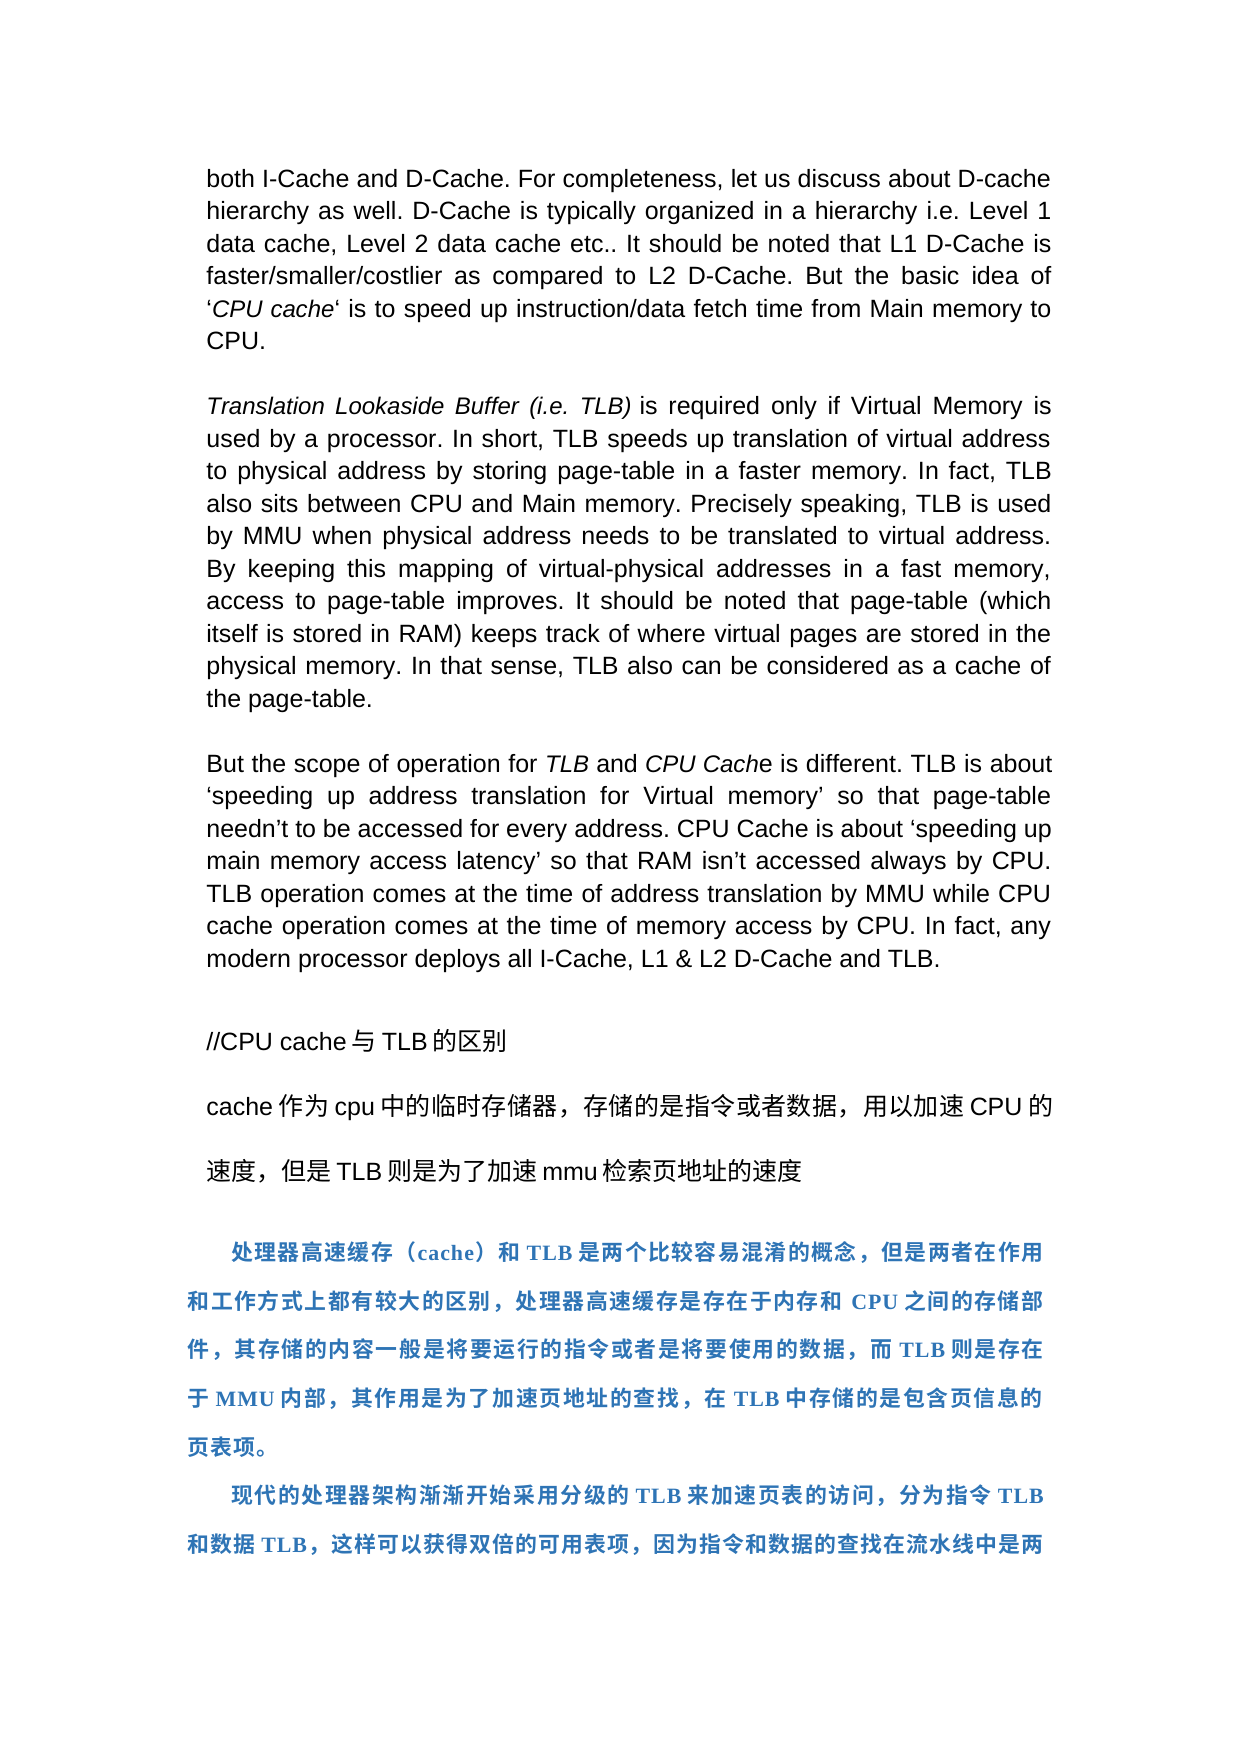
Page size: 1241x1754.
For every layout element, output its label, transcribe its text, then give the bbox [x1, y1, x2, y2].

text cache作为cpu中的临时存储器，存储的是指令或者数据，用以加速CPU的速度，但是TLB则是为了加速mmu检索页地址的速度 [206, 1072, 1053, 1202]
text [187, 1478, 1043, 1559]
text 处理器高速缓存（cache）和TLB是两个比较容易混淆的概念，但是两者在作用和工作方式上都有较大的区别，处理器高速缓存是存在于内存和CPU之间的存储部件，其存储的内容一般是将要运行的指令或者是将要使用的数据，而TLB则是存在于MMU内部，其作用是为了加速页地址的查找，在TLB中存储的是包含页信息的页表项。 [187, 1234, 1043, 1462]
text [206, 162, 1053, 357]
text But the scope of operation for TLB and CPU Cache is different. TLB is about ‘speeding up address translation for Virtual memory’ so that page-table needn’t to be accessed for every address. CPU Cache is about ‘speeding up main memory access latency’ so that RAM isn’t accessed always by CPU. TLB operation comes at the time of address translation by MMU while CPU cache operation comes at the time of memory access by CPU. In fact, any modern processor deploys all I-Cache, L1 & L2 D-Cache and TLB. [206, 747, 1053, 974]
text //CPU cache与TLB的区别 [206, 1007, 1053, 1072]
text Translation Lookaside Buffer (i.e. TLB) is required only if Virtual Memory is used by a processor. In short, TLB speeds up translation of virtual address to physical address by storing page-table in a faster memory. In fact, TLB also sits between CPU and Main memory. Precisely speaking, TLB is used by MMU when physical address needs to be translated to virtual address. By keeping this mapping of virtual-physical addresses in a fast memory, access to page-table improves. It should be noted that page-table (which itself is stored in RAM) keeps track of where virtual pages are stored in the physical memory. In that sense, TLB also can be considered as a cache of the page-table. [206, 389, 1053, 714]
